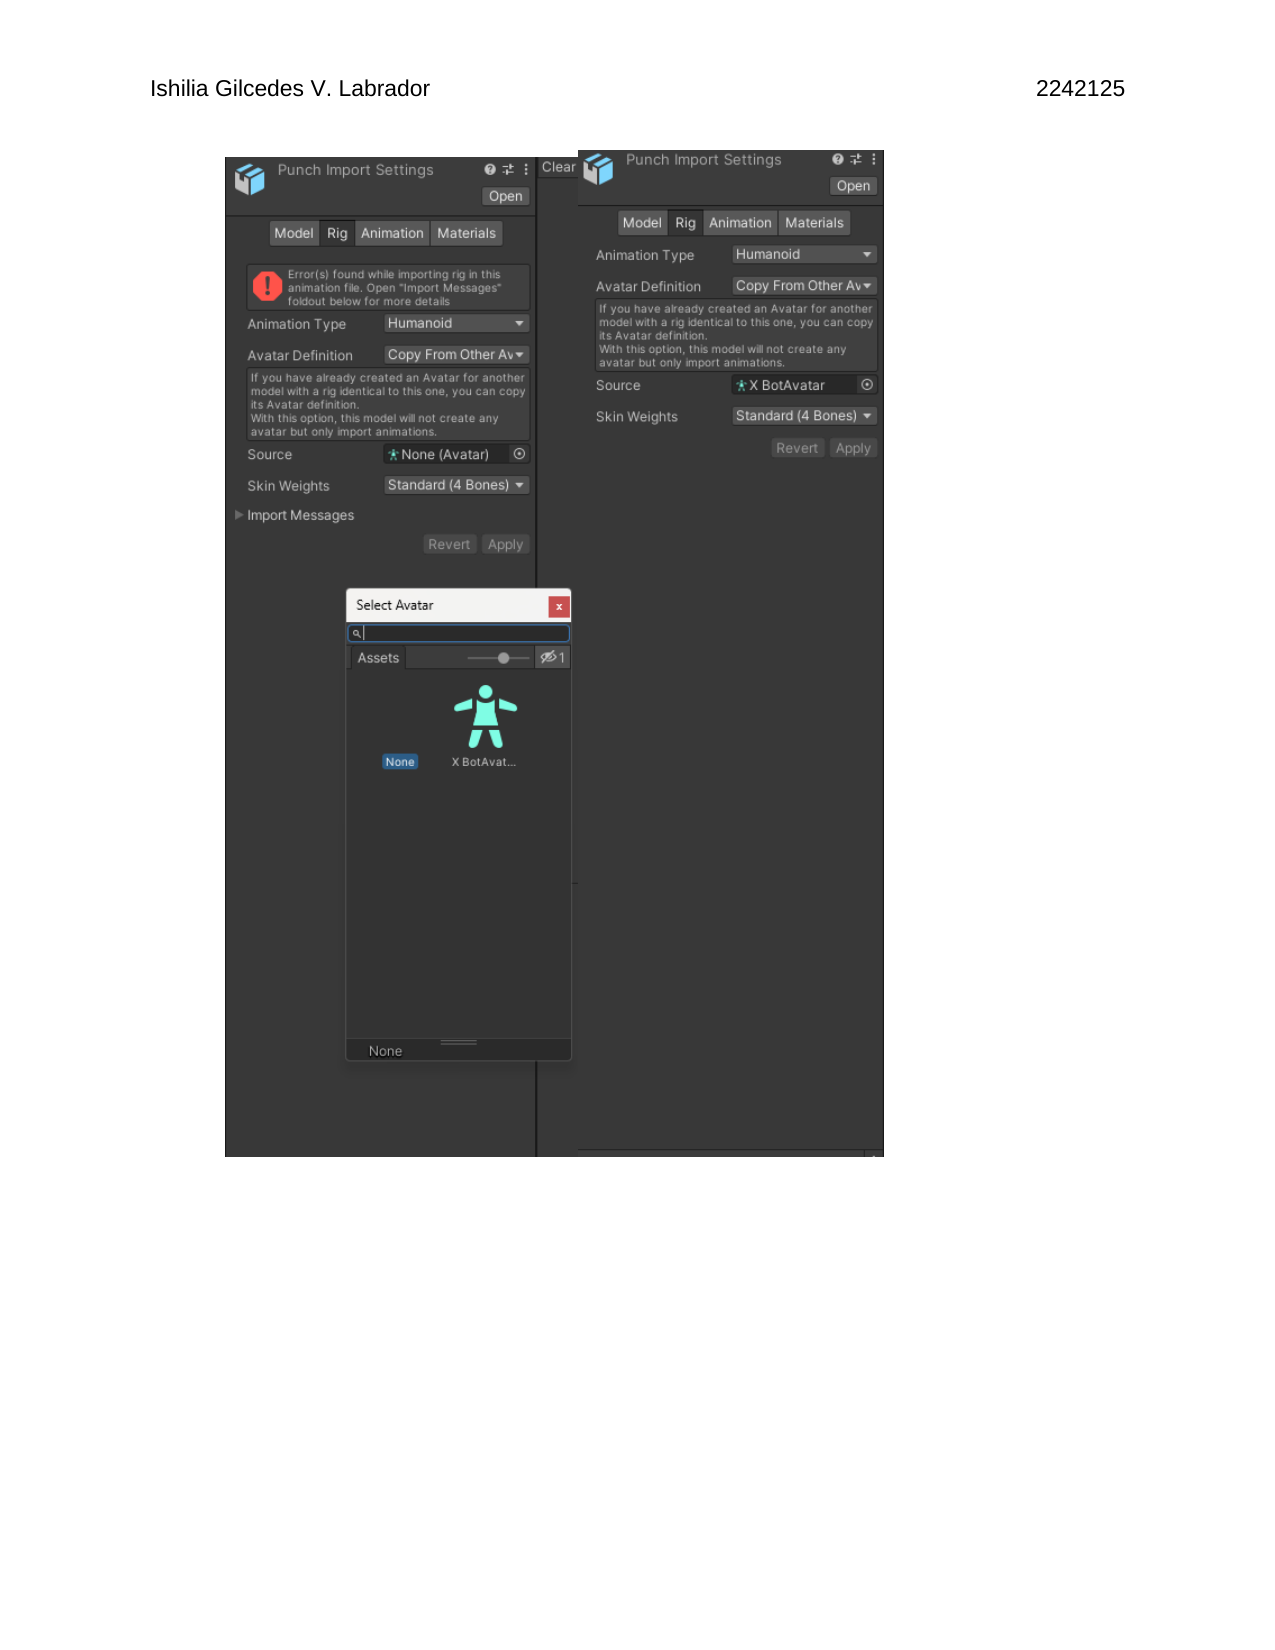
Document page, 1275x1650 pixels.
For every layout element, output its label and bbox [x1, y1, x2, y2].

picture [225, 150, 884, 1157]
